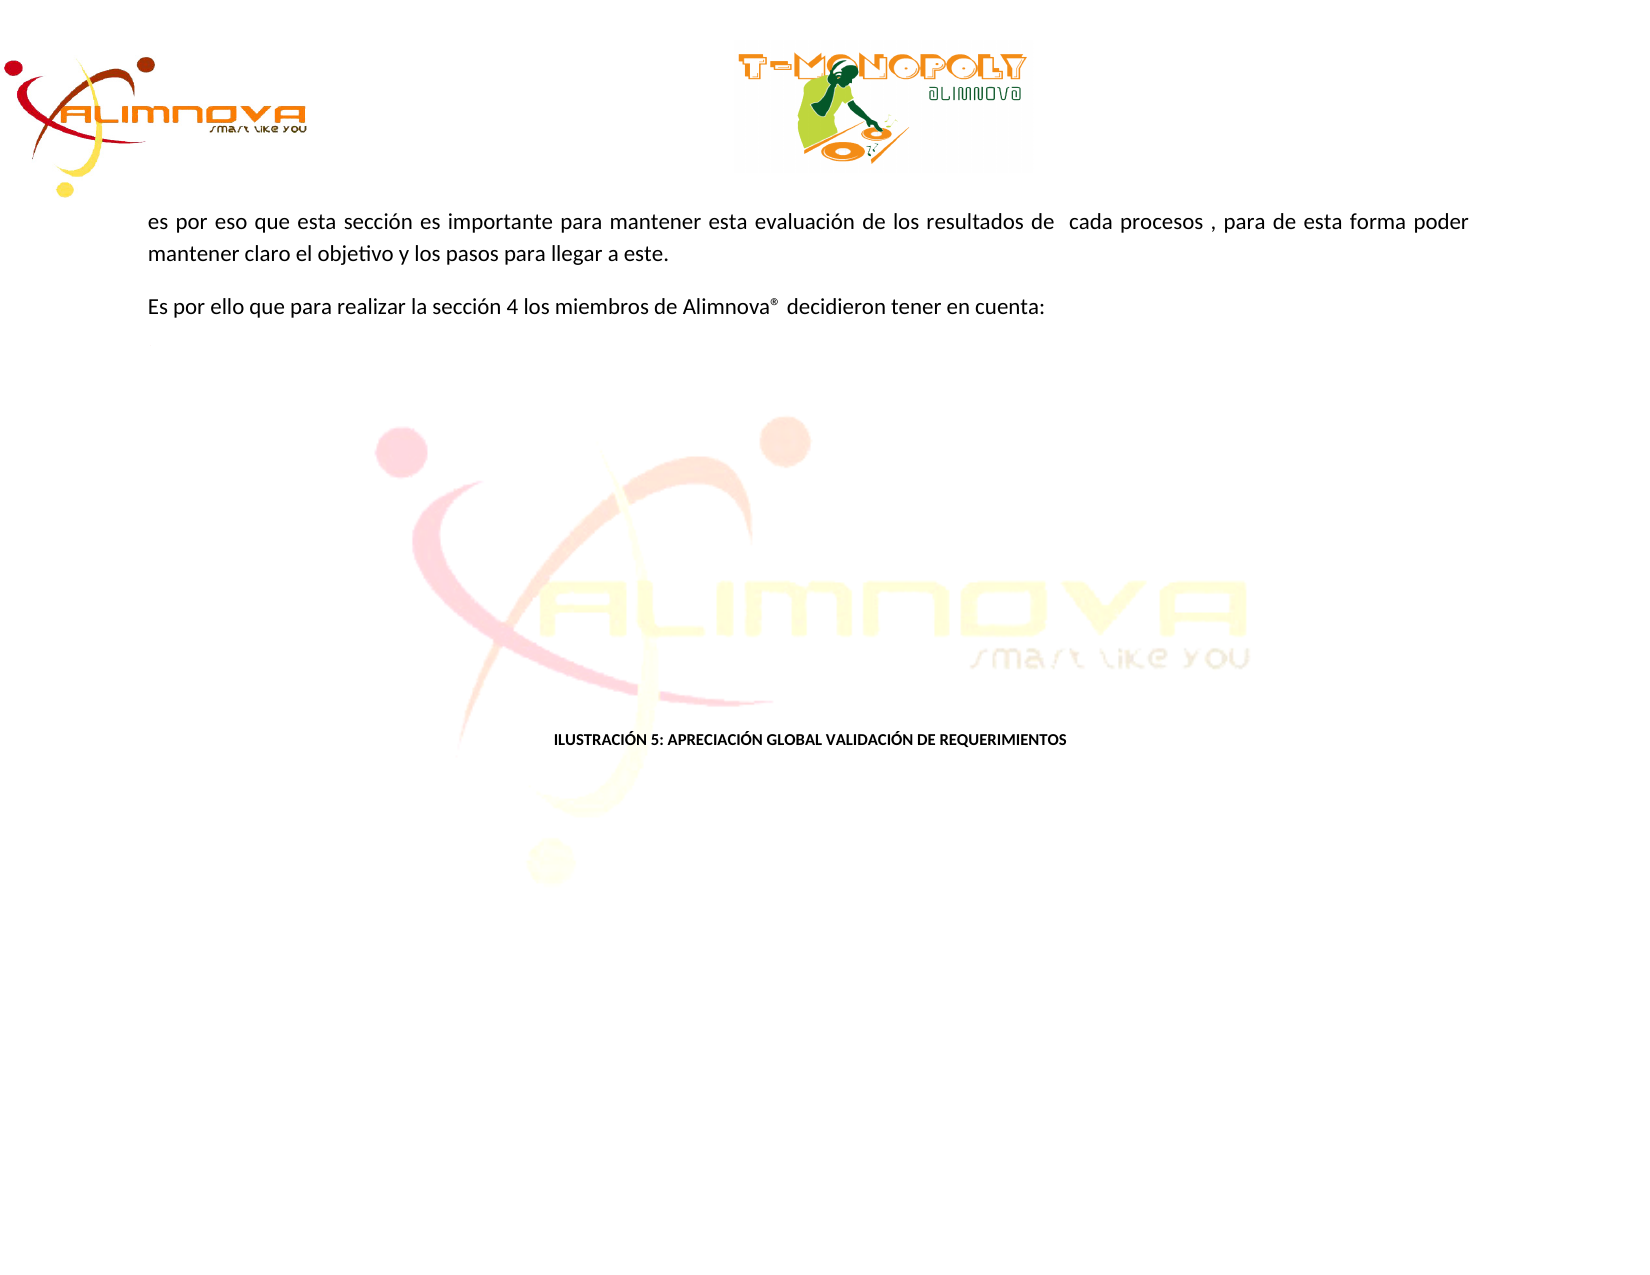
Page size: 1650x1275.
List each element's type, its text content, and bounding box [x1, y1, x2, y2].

picture [733, 40, 1034, 173]
text Es por ello que para realizar la sección 4 los miembros de Alimnova® decidieron tener en cuenta: [148, 292, 1473, 320]
picture [0, 55, 308, 199]
text Ilustración 5: Apreciación Global Validación de requerimientos [148, 729, 1473, 749]
